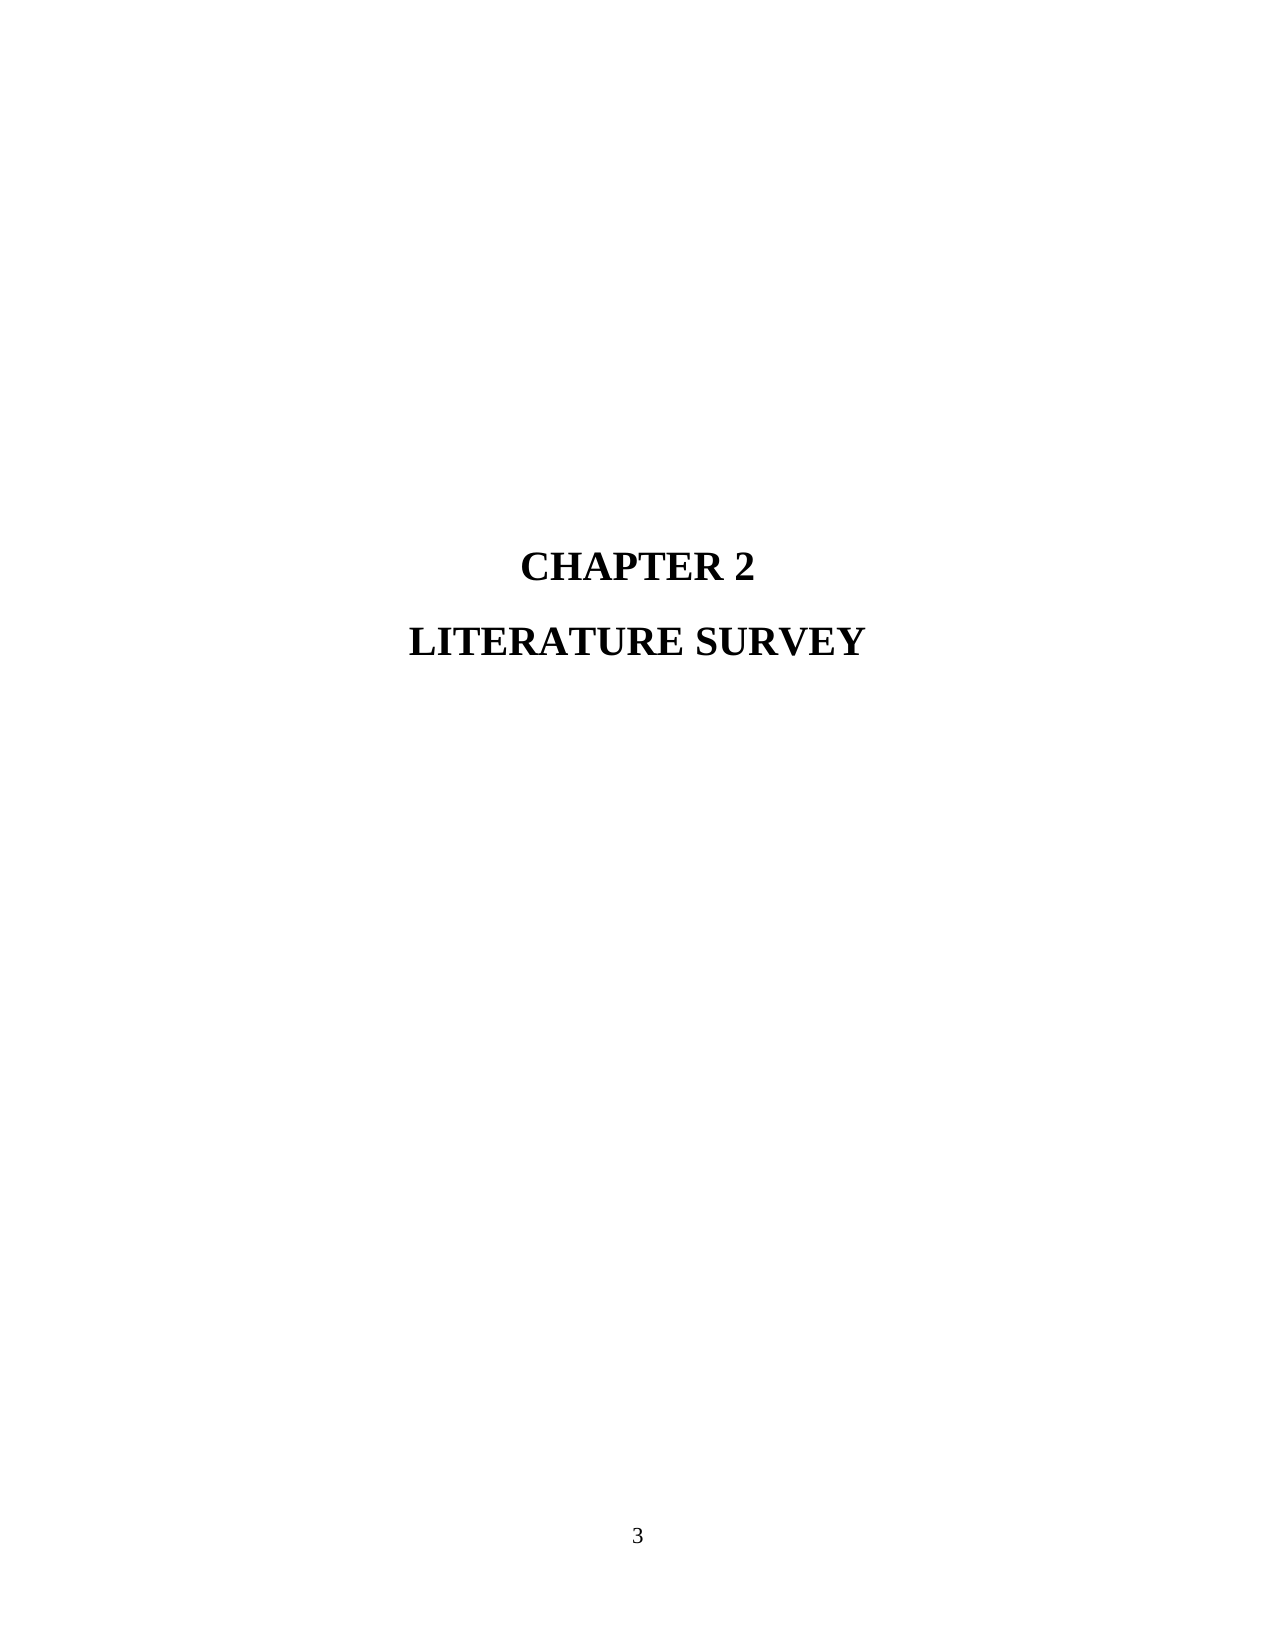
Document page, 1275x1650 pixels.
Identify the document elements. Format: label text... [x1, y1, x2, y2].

subtitle CHAPTER 2 LITERATURE SURVEY [409, 541, 867, 664]
